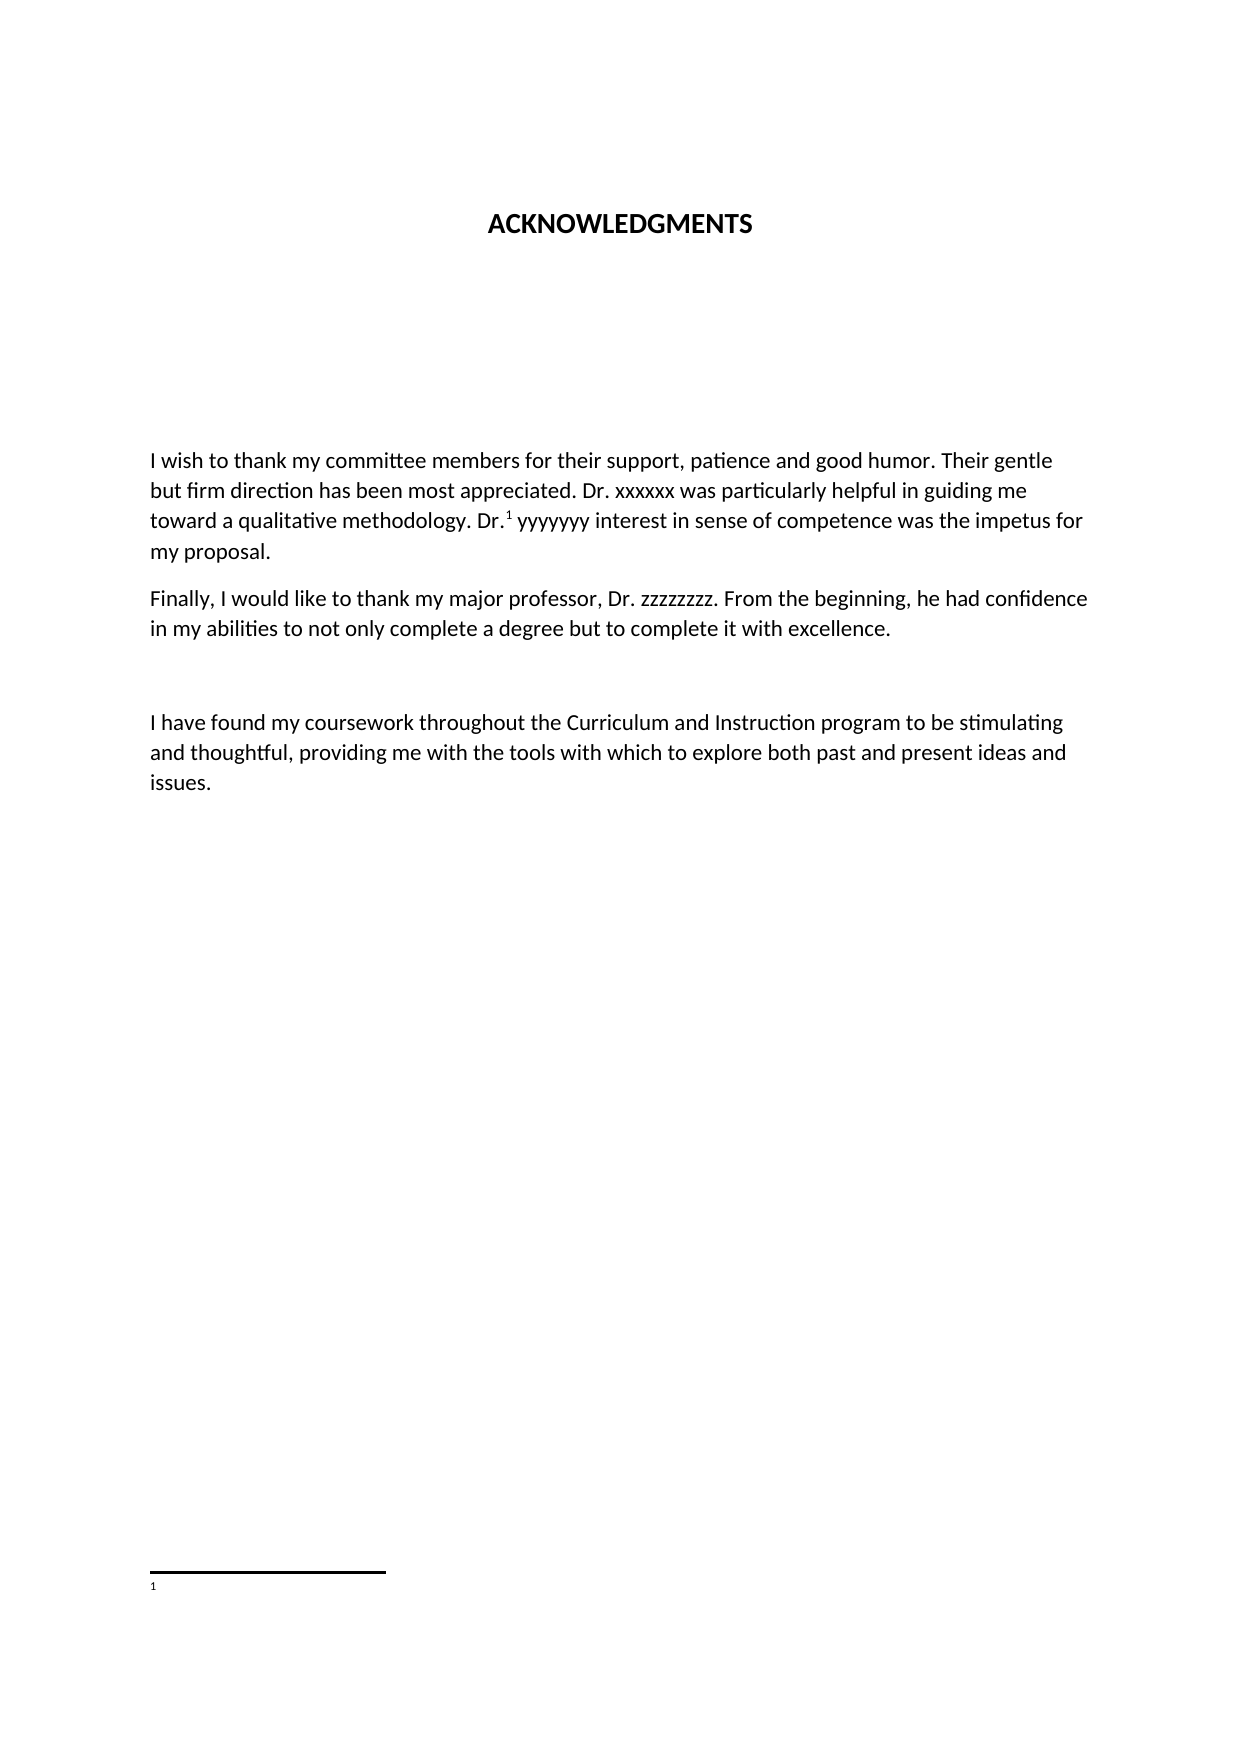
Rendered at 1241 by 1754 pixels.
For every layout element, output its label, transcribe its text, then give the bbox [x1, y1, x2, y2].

text I wish to thank my committee members for their support, patience and good humor. Their gentle but firm direction has been most appreciated. Dr. xxxxxx was particularly helpful in guiding me toward a qualitative methodology. Dr. yyyyyyy interest in sense of competence was the impetus for my proposal. [150, 446, 1090, 565]
text I have found my coursework throughout the Curriculum and Instruction program to be stimulating and thoughtful, providing me with the tools with which to explore both past and present ideas and issues. [150, 708, 1090, 796]
text Finally, I would like to thank my major professor, Dr. zzzzzzzz. From the beginning, he had confidence in my abilities to not only complete a degree but to complete it with excellence. [150, 584, 1090, 642]
text ACKNOWLEDGMENTS [150, 205, 1090, 241]
